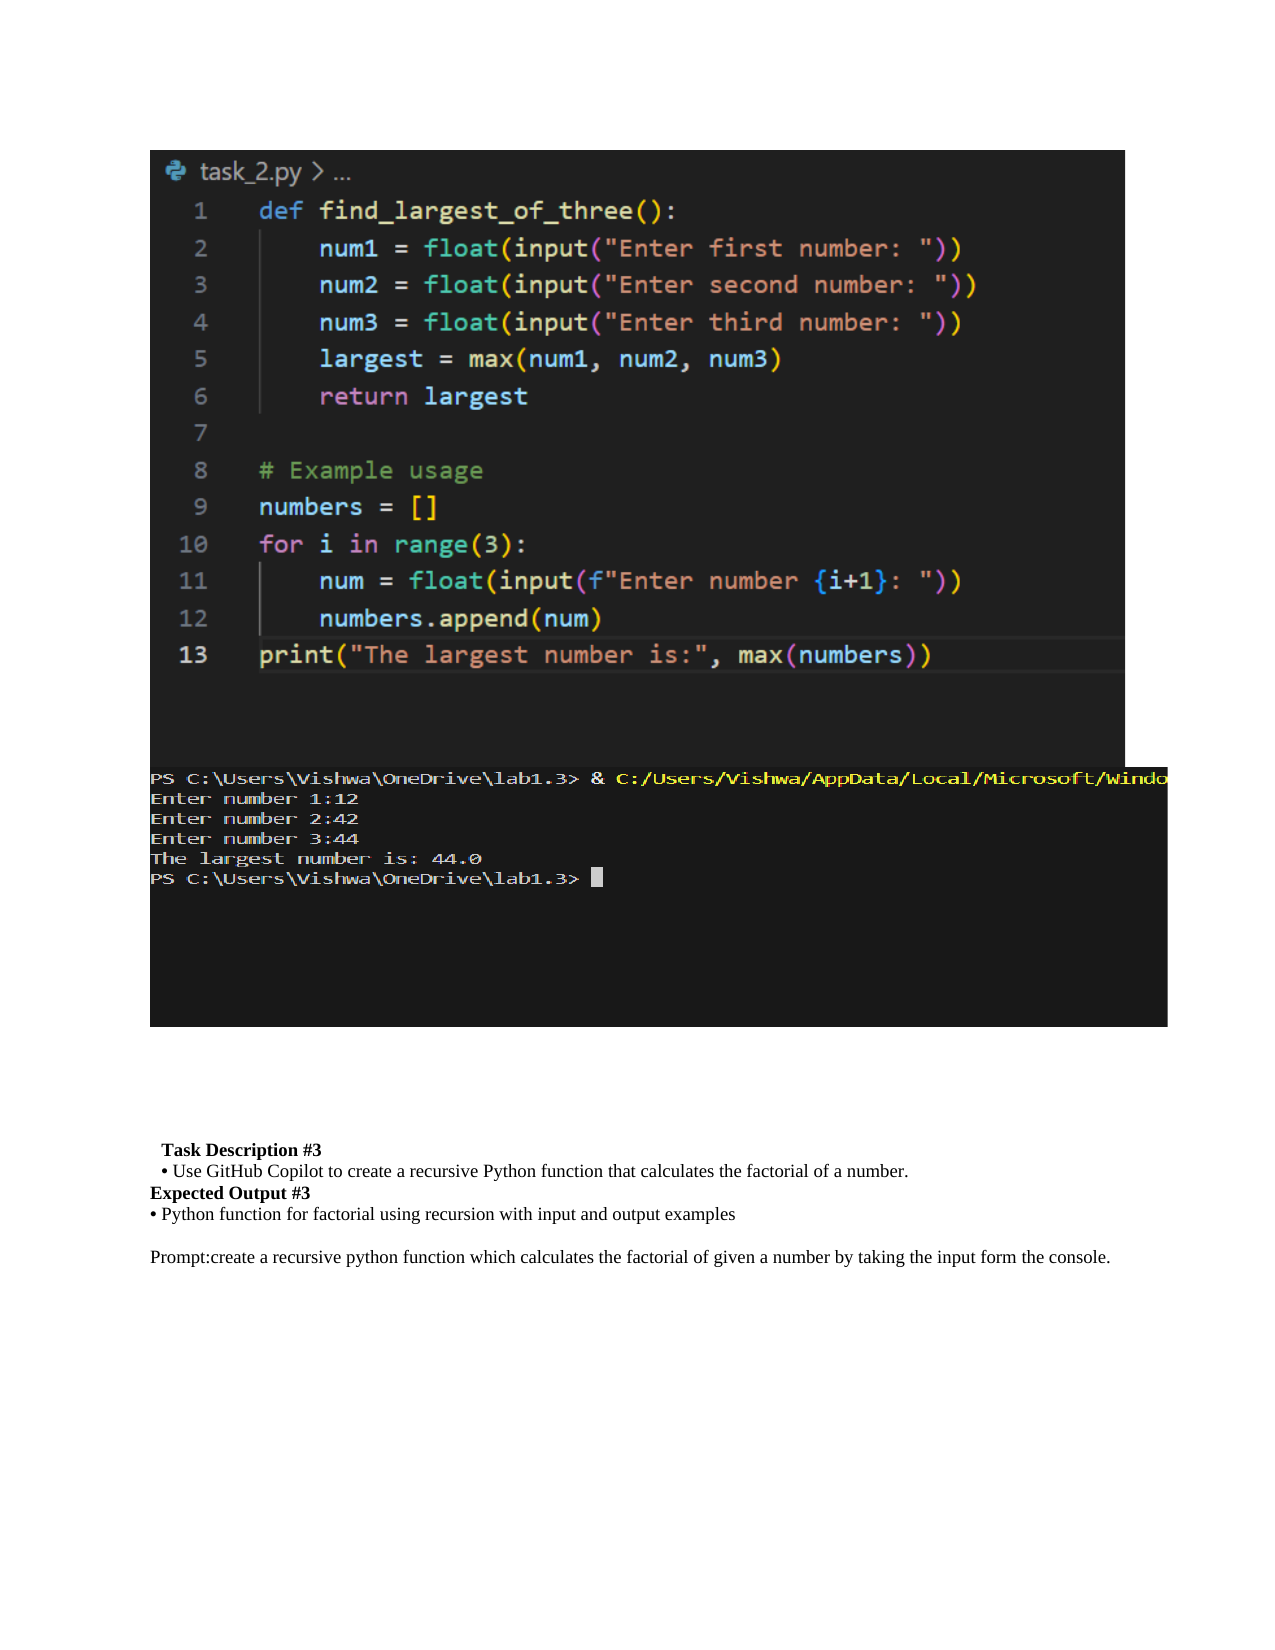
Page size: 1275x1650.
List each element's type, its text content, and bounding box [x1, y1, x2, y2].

text Expected Output #3 • Python function for factorial using recursion with input and output examples [150, 1182, 1125, 1225]
text Task Description #3 • Use GitHub Copilot to create a recursive Python function that calculates the factorial of a number. [161, 1138, 1125, 1182]
picture [150, 150, 1168, 1027]
text Prompt:create a recursive python function which calculates the factorial of given a number by taking the input form the console. [150, 1246, 1125, 1268]
